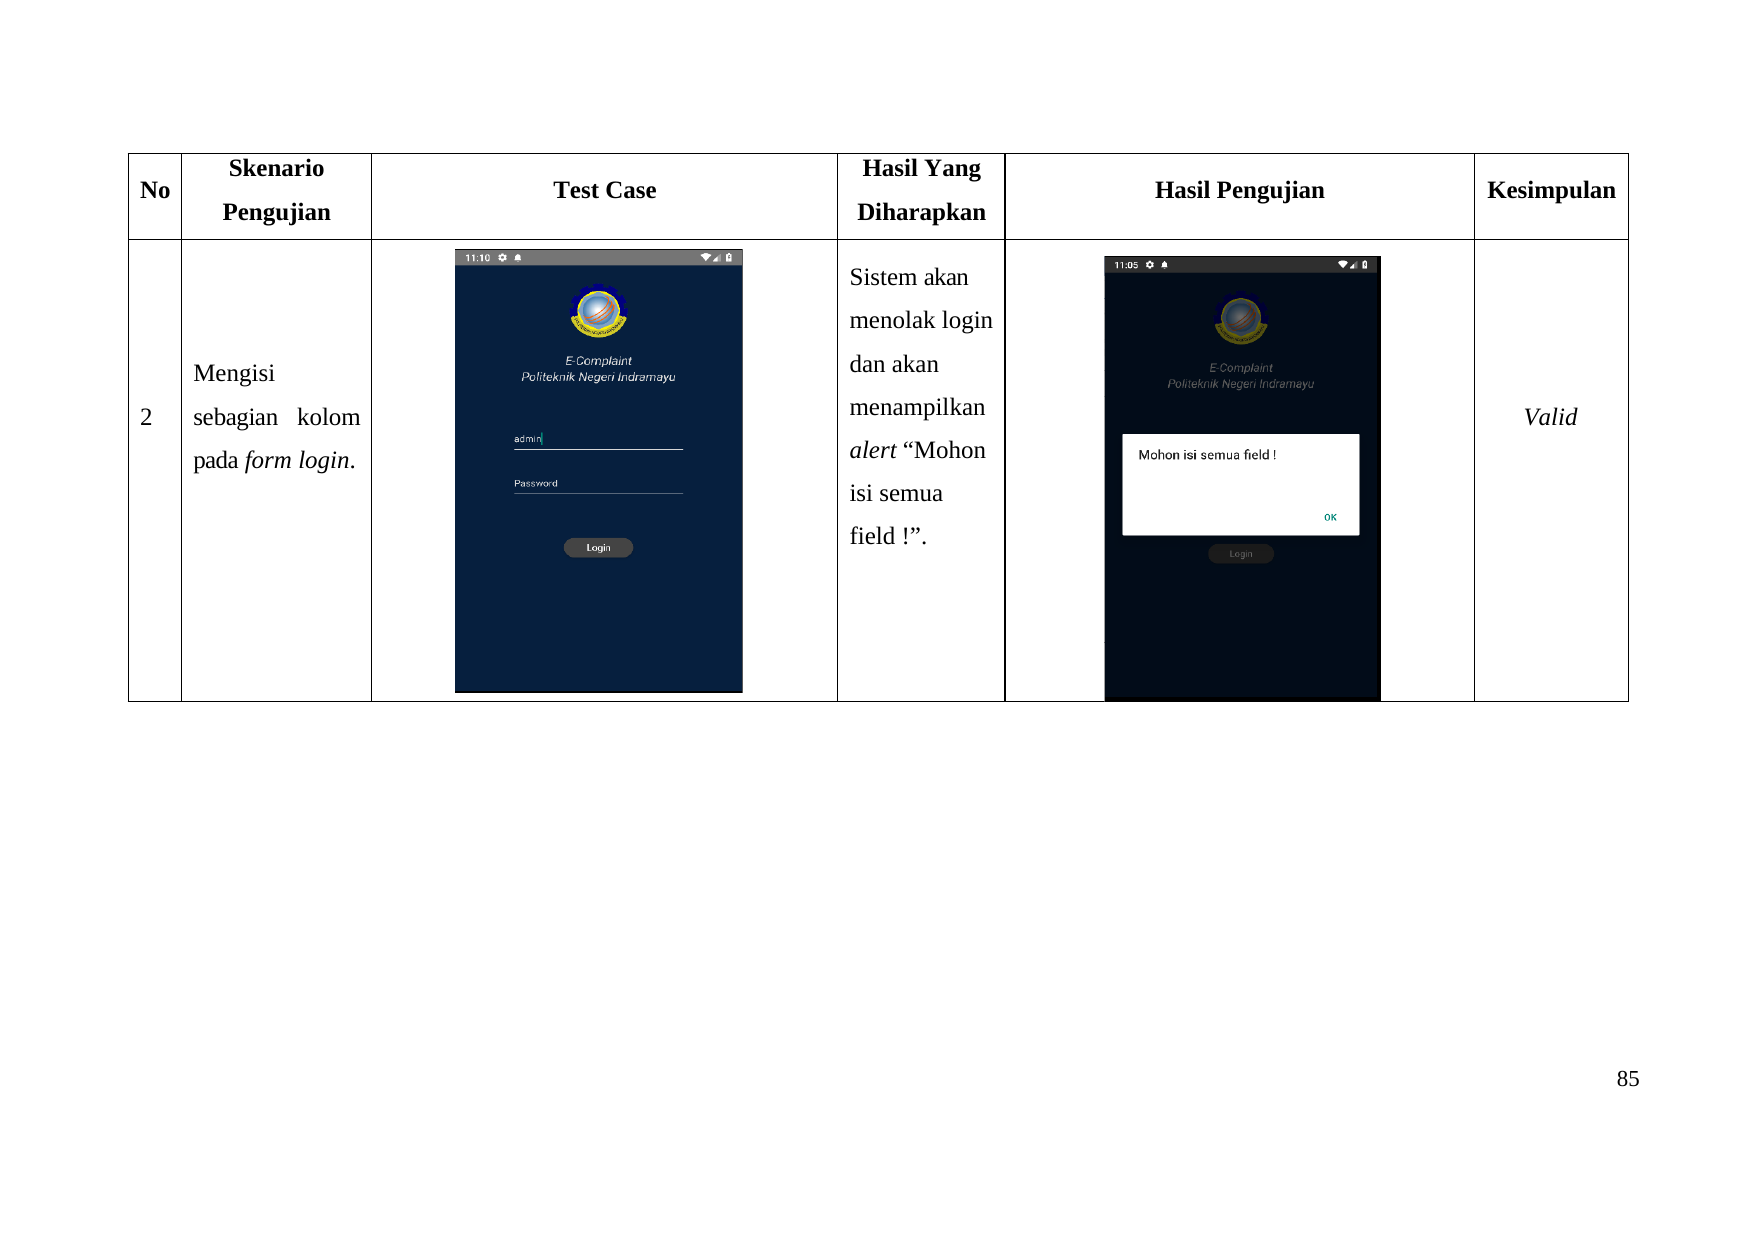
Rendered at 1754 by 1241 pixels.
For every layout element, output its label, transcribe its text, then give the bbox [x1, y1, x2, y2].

picture [1104, 256, 1381, 702]
table_header Skenario Pengujian [182, 154, 371, 239]
table_header No [129, 154, 181, 239]
table_cell [372, 240, 837, 701]
table_header Test Case [372, 154, 837, 239]
picture [455, 248, 743, 693]
table_cell Mengisi sebagian kolom pada form login. [182, 240, 371, 701]
table_header Hasil Yang Diharapkan [838, 154, 1004, 239]
table_cell [1006, 240, 1474, 701]
table_header Kesimpulan [1475, 154, 1628, 239]
table_header Hasil Pengujian [1006, 154, 1474, 239]
table_cell Valid [1475, 240, 1628, 701]
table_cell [838, 240, 1004, 701]
table_cell 2 [129, 240, 181, 701]
